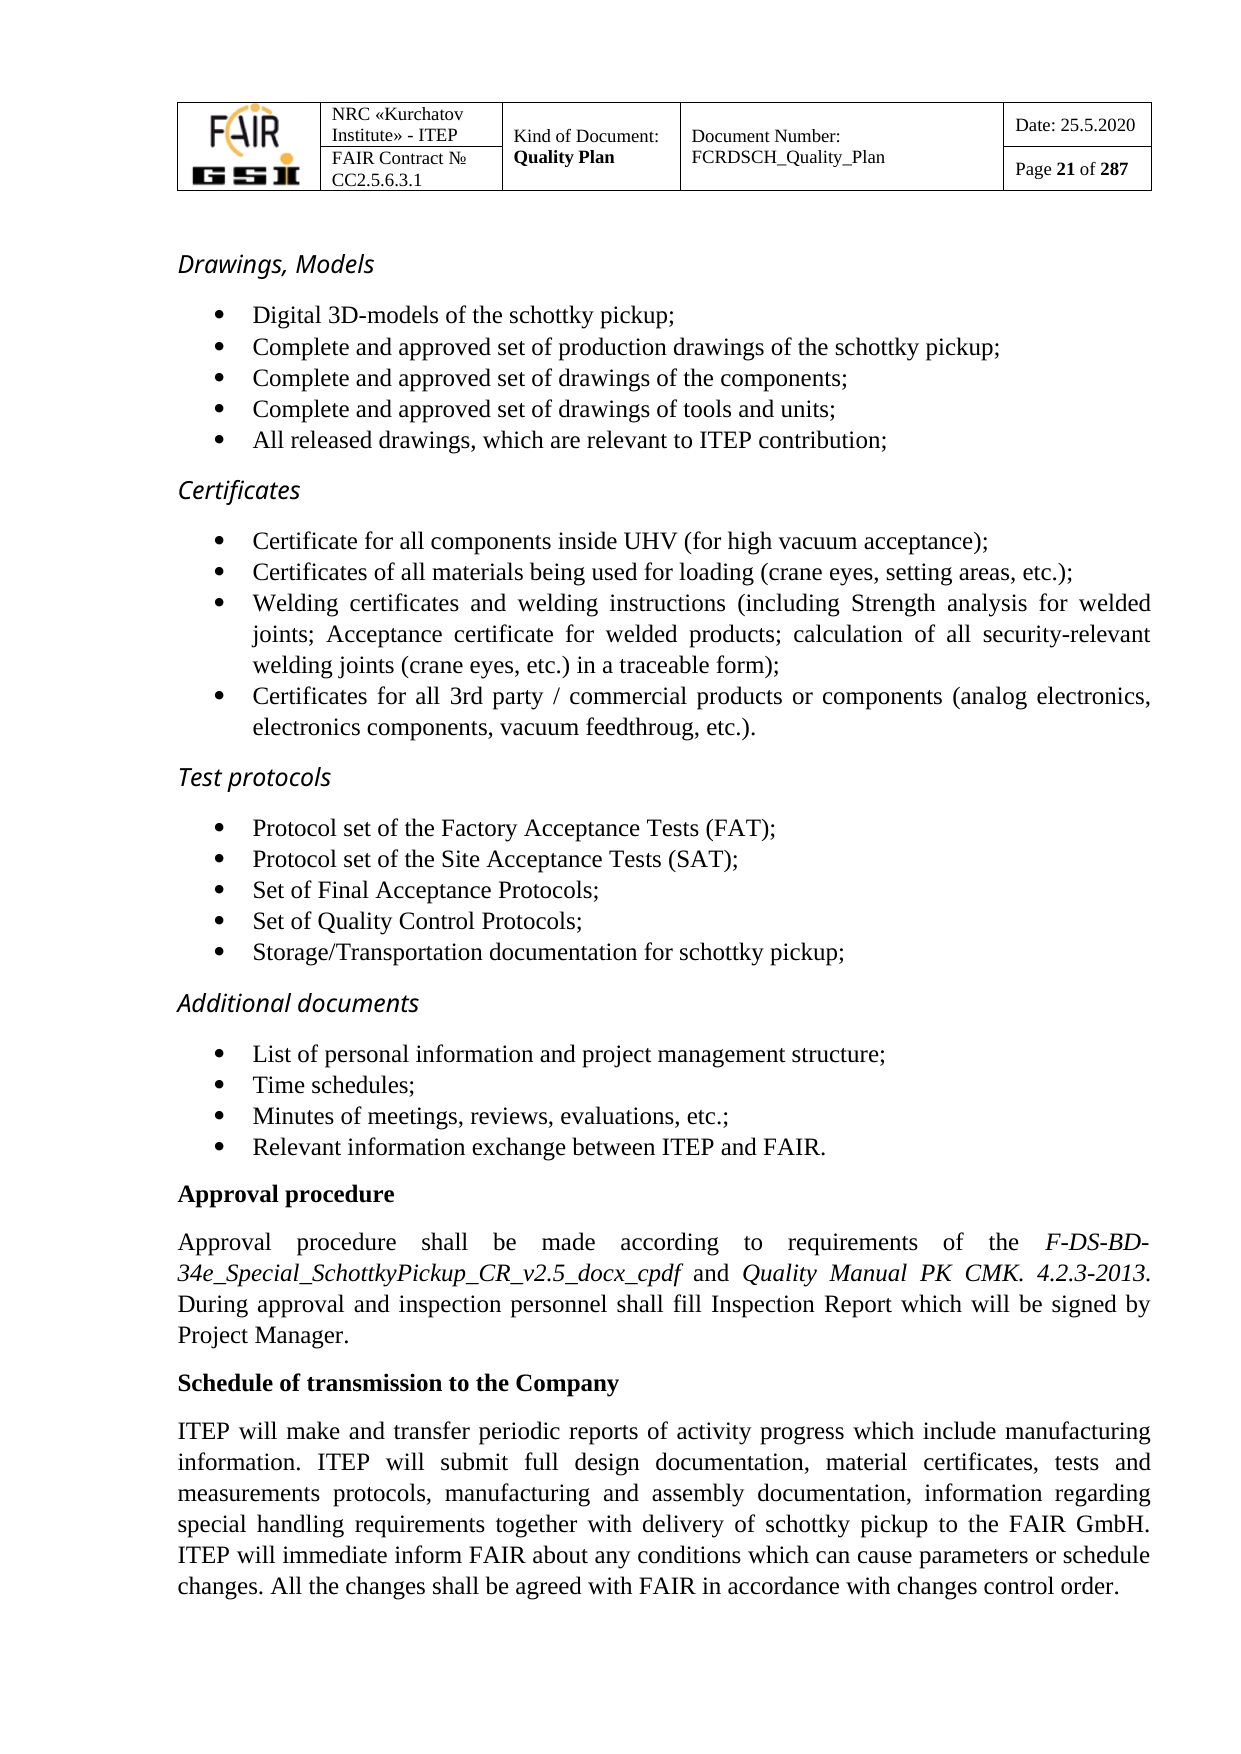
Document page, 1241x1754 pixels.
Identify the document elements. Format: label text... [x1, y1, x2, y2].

list Complete and approved set of drawings of the components; [215, 363, 1152, 391]
list Digital 3D-models of the schottky pickup; [215, 301, 1152, 329]
list Welding certificates and welding instructions (including Strength analysis for welded joints; Acceptance certificate for welded products; calculation of all security-relevant welding joints (crane eyes, etc.) in a traceable form); [215, 588, 1152, 679]
list Certificates of all materials being used for loading (crane eyes, setting areas, etc.); [215, 557, 1152, 586]
list Certificate for all components inside UHV (for high vacuum acceptance); [215, 526, 1152, 555]
list Protocol set of the Factory Acceptance Tests (FAT); [215, 813, 1152, 842]
list Relevant information exchange between ITEP and FAIR. [215, 1132, 1152, 1161]
list Set of Final Acceptance Protocols; [215, 875, 1152, 904]
list Certificates for all 3rd party / commercial products or components (analog electronics, electronics components, vacuum feedthroug, etc.). [215, 681, 1152, 741]
list Complete and approved set of drawings of tools and units; [215, 394, 1152, 422]
list Storage/Transportation documentation for schottky pickup; [215, 937, 1152, 966]
list Time schedules; [215, 1070, 1152, 1098]
text Certificates [177, 472, 1152, 507]
text Test protocols [177, 760, 1152, 794]
text ITEP will make and transfer periodic reports of activity progress which include manufacturing information. ITEP will submit full design documentation, material certificates, tests and measurements protocols, manufacturing and assembly documentation, information regarding special handling requirements together with delivery of schottky pickup to the FAIR GmbH. ITEP will immediate inform FAIR about any conditions which can cause parameters or schedule changes. All the changes shall be agreed with FAIR in accordance with changes control order. [177, 1416, 1152, 1600]
text Additional documents [177, 985, 1152, 1019]
list Complete and approved set of production drawings of the schottky pickup; [215, 332, 1152, 360]
list All released drawings, which are relevant to ITEP contribution; [215, 425, 1152, 453]
text Approval procedure shall be made according to requirements of the F-DS-BD-34e_Special_SchottkyPickup_CR_v2.5_docx_cpdf and Quality Manual РК СМК. 4.2.3-2013. During approval and inspection personnel shall fill Inspection Report which will be signed by Project Manager. [177, 1227, 1152, 1349]
list Set of Quality Control Protocols; [215, 906, 1152, 935]
text Approval procedure [177, 1179, 1152, 1208]
list Protocol set of the Site Acceptance Tests (SAT); [215, 844, 1152, 873]
list List of personal information and project management structure; [215, 1039, 1152, 1067]
text Drawings, Models [177, 247, 1152, 281]
text Schedule of transmission to the Company [177, 1368, 1152, 1397]
list Minutes of meetings, reviews, evaluations, etc.; [215, 1101, 1152, 1129]
